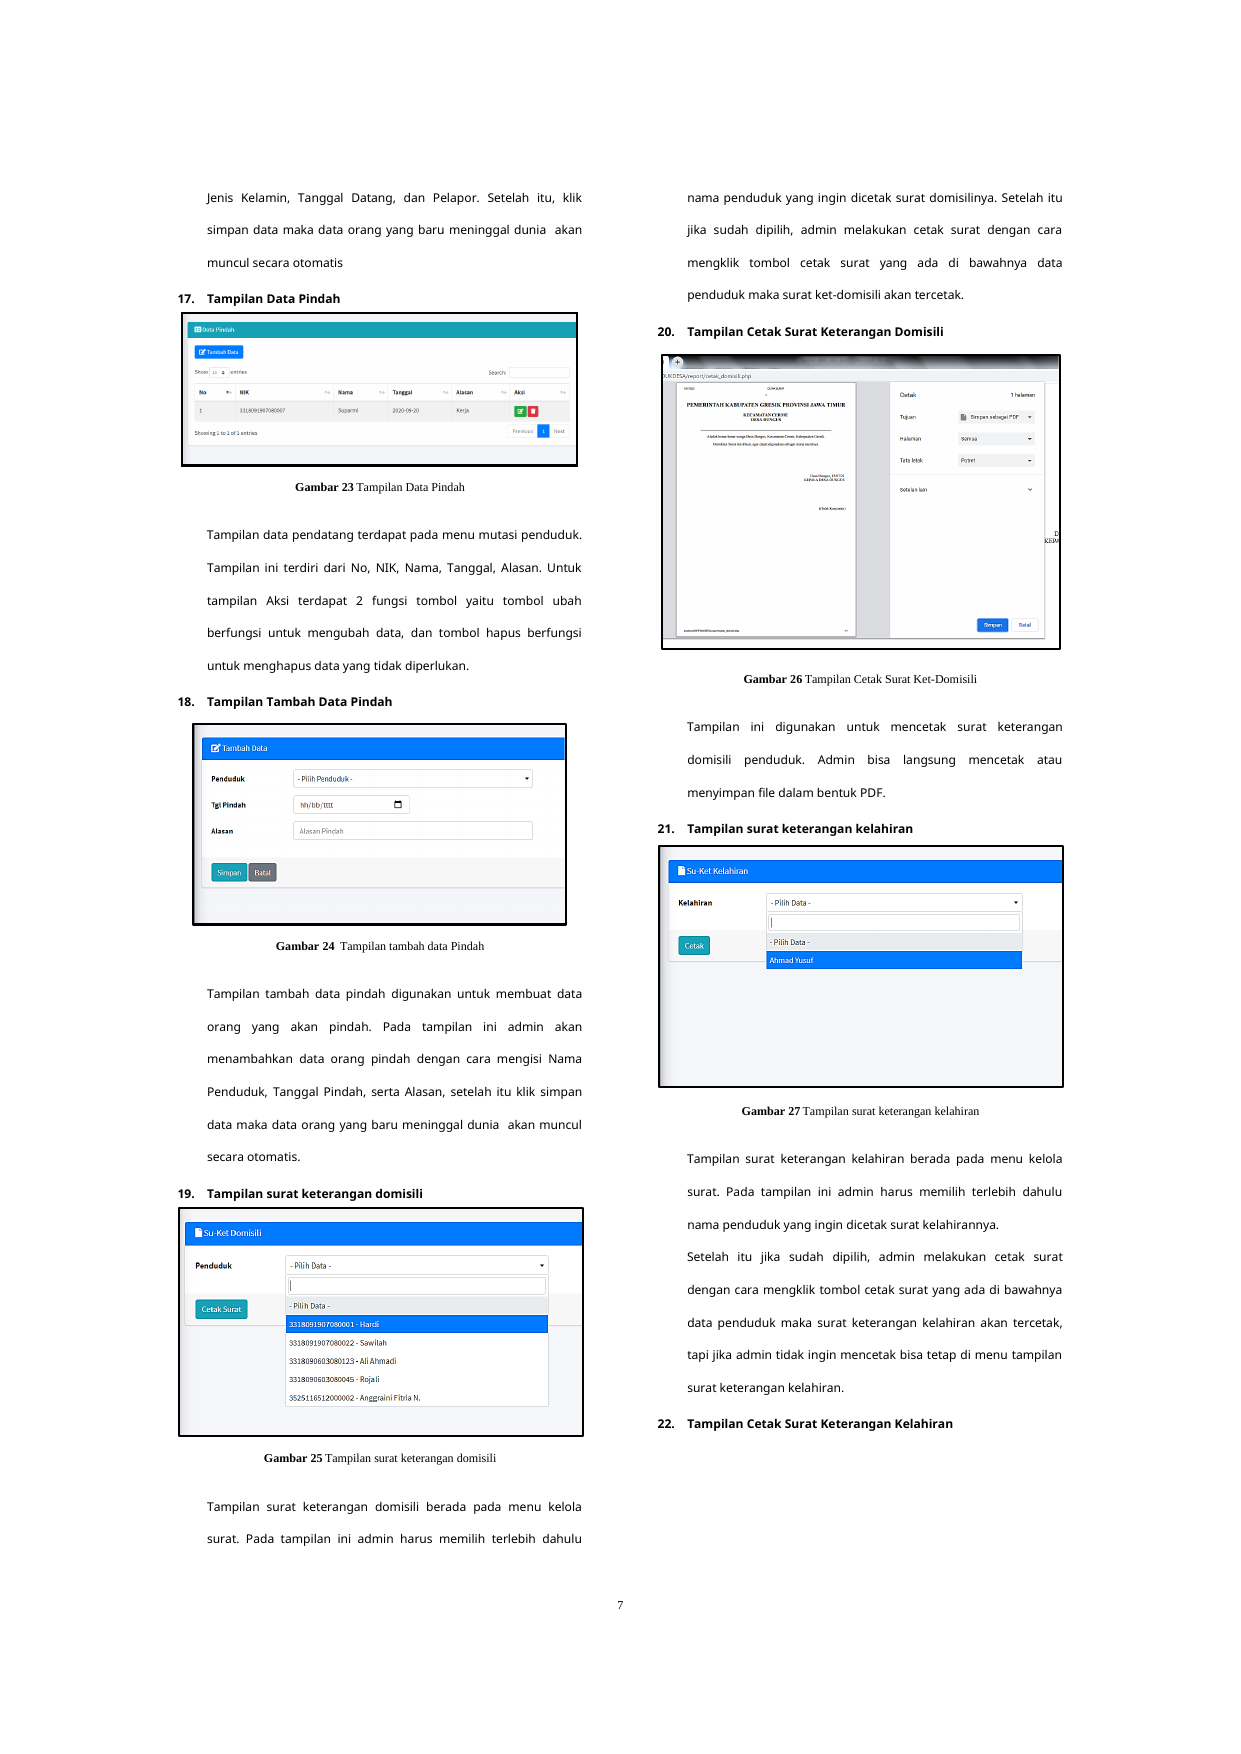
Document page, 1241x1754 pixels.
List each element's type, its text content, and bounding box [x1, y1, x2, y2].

list Tampilan Data Pindah [177, 279, 582, 308]
list Tampilan surat keterangan domisili [177, 1174, 582, 1202]
list Tampilan surat keterangan kelahiran [657, 809, 1063, 837]
picture [180, 1209, 582, 1435]
list Tampilan Tambah Data Pindah [177, 681, 582, 710]
list Tampilan tambah data pindah digunakan untuk membuat data orang yang akan pindah. Pada tampilan ini admin akan menambahkan data orang pindah dengan cara mengisi Nama Penduduk, Tanggal Pindah, serta Alasan, setelah itu klik simpan data maka data orang yang baru meninggal dunia akan muncul secara otomatis. [207, 974, 582, 1165]
text Gambar 24 Tampilan tambah data Pindah [177, 929, 582, 953]
picture [183, 314, 576, 464]
text Gambar 26 Tampilan Cetak Surat Ket-Domisili [657, 662, 1063, 686]
list Tampilan surat keterangan domisili berada pada menu kelola surat. Pada tampilan ini admin harus memilih terlebih dahulu nama penduduk yang ingin dicetak surat domisilinya. Setelah itu jika sudah dipilih, admin melakukan cetak surat dengan cara mengklik tombol cetak surat yang ada di bawahnya data penduduk maka surat ket-domisili akan tercetak. [207, 1486, 582, 1547]
picture [194, 725, 565, 923]
text Gambar 23 Tampilan Data Pindah [177, 470, 582, 494]
picture [663, 356, 1059, 648]
list Tampilan surat keterangan domisili berada pada menu kelola surat. Pada tampilan ini admin harus memilih terlebih dahulu nama penduduk yang ingin dicetak surat domisilinya. Setelah itu jika sudah dipilih, admin melakukan cetak surat dengan cara mengklik tombol cetak surat yang ada di bawahnya data penduduk maka surat ket-domisili akan tercetak. [687, 177, 1063, 303]
list Tampilan Cetak Surat Keterangan Kelahiran [657, 1404, 1063, 1433]
picture [660, 847, 1062, 1086]
list Setelah itu jika sudah dipilih, admin melakukan cetak surat dengan cara mengklik tombol cetak surat yang ada di bawahnya data penduduk maka surat keterangan kelahiran akan tercetak, tapi jika admin tidak ingin mencetak bisa tetap di menu tampilan surat keterangan kelahiran. [687, 1237, 1063, 1396]
text Gambar 25 Tampilan surat keterangan domisili [177, 1441, 582, 1465]
list Tampilan ini digunakan untuk mencetak surat keterangan domisili penduduk. Admin bisa langsung mencetak atau menyimpan file dalam bentuk PDF. [687, 707, 1063, 801]
list Tampilan surat keterangan kelahiran berada pada menu kelola surat. Pada tampilan ini admin harus memilih terlebih dahulu nama penduduk yang ingin dicetak surat kelahirannya. [687, 1139, 1063, 1233]
list Tampilan data pendatang terdapat pada menu mutasi penduduk. Tampilan ini terdiri dari No, NIK, Nama, Tanggal, Alasan. Untuk tampilan Aksi terdapat 2 fungsi tombol yaitu tombol ubah berfungsi untuk mengubah data, dan tombol hapus berfungsi untuk menghapus data yang tidak diperlukan. [207, 515, 582, 674]
text Gambar 27 Tampilan surat keterangan kelahiran [657, 1094, 1063, 1118]
list Tampilan Cetak Surat Keterangan Domisili [657, 312, 1063, 340]
